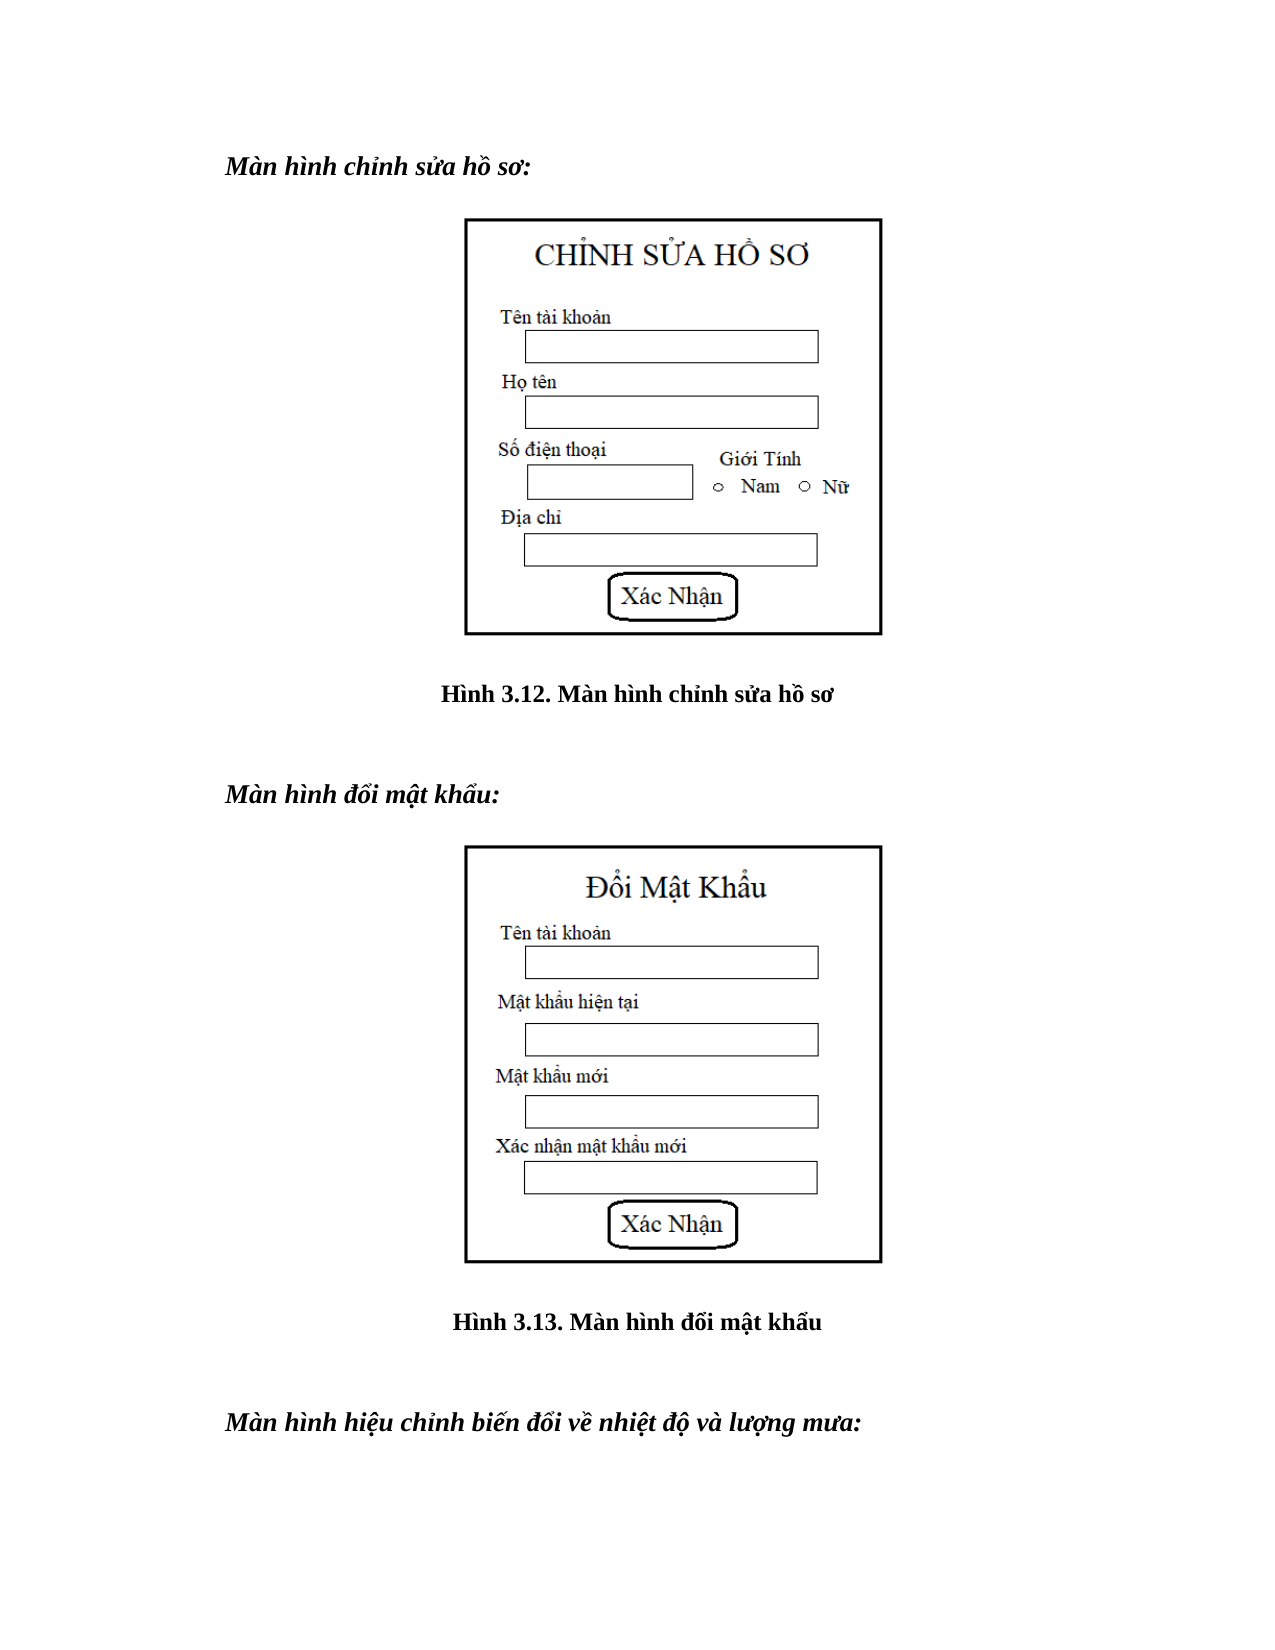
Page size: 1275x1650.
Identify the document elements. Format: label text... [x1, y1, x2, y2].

picture [454, 837, 896, 1279]
text Màn hình hiệu chỉnh biến đổi về nhiệt độ và lượng mưa: [150, 1406, 1125, 1437]
text Màn hình chỉnh sửa hồ sơ: [150, 150, 1125, 181]
text Màn hình đổi mật khẩu: [150, 778, 1125, 809]
picture [454, 209, 896, 651]
